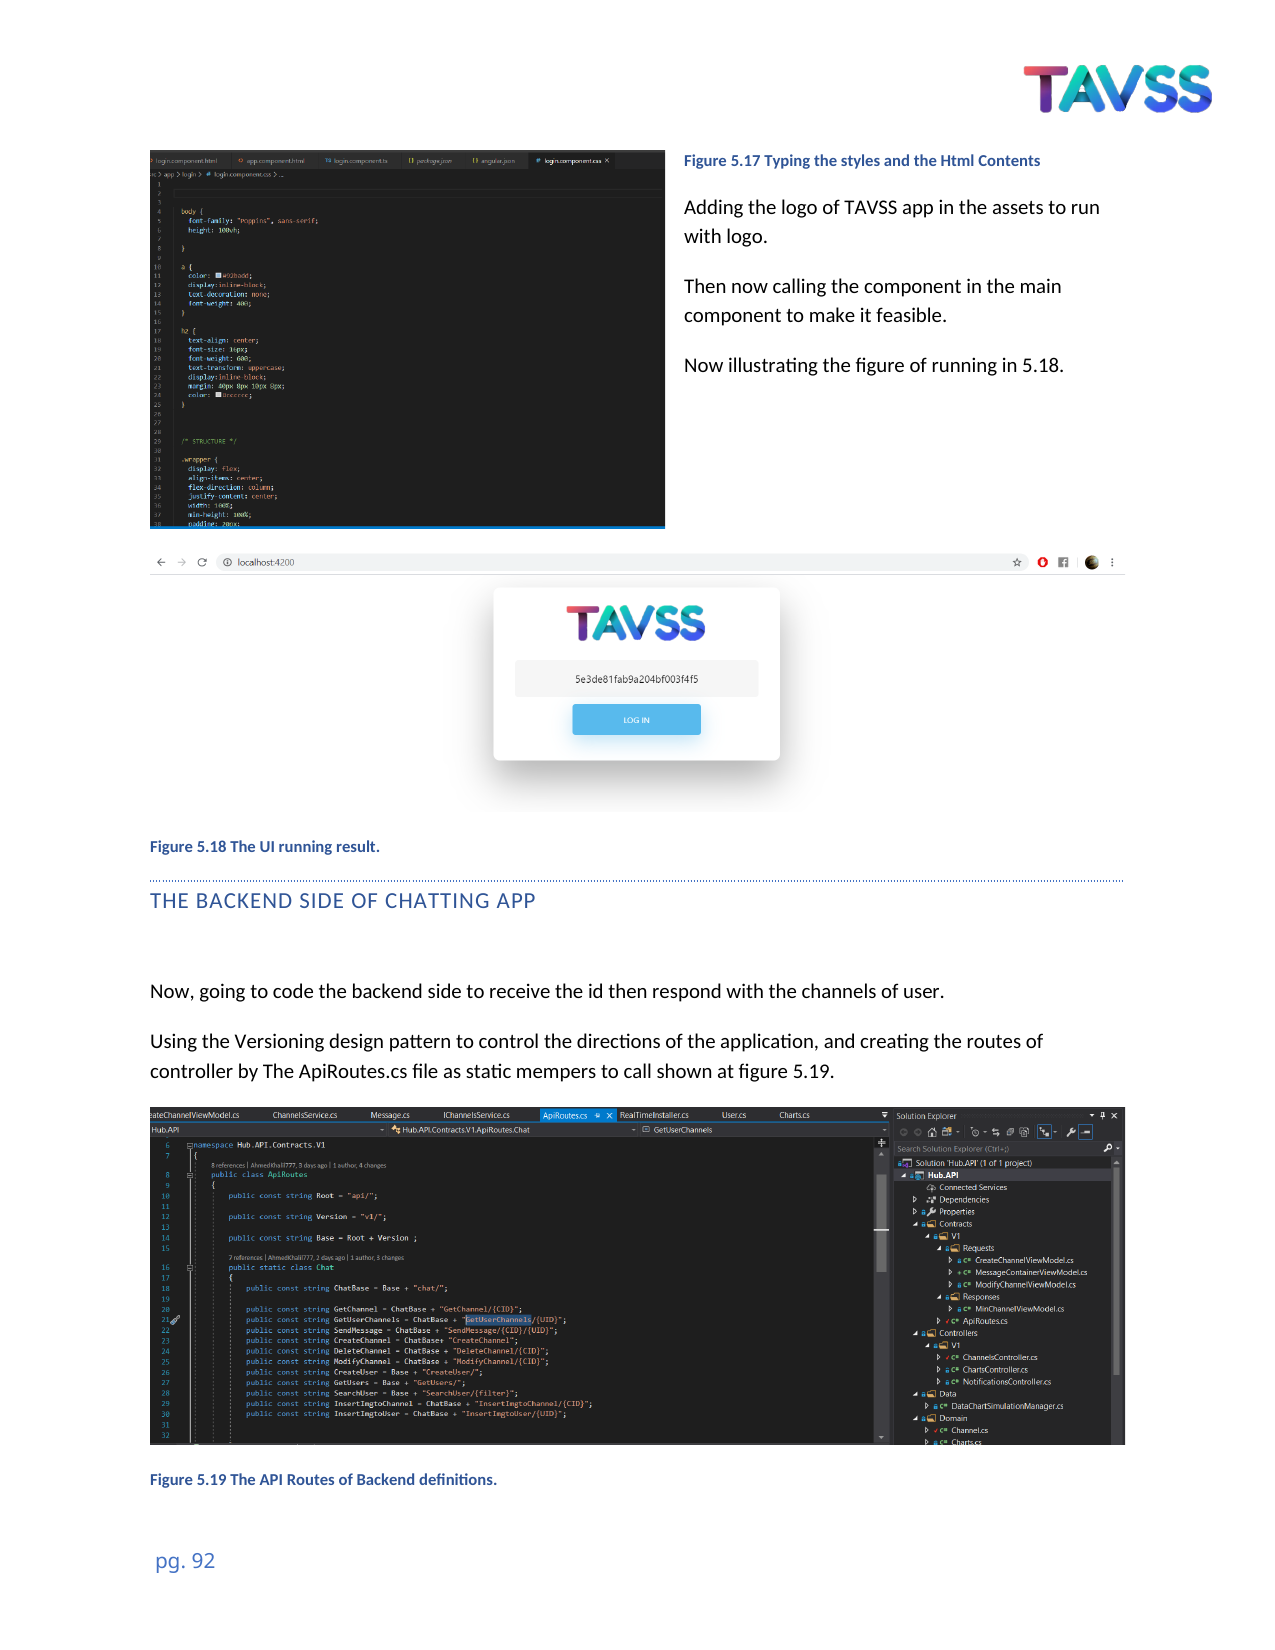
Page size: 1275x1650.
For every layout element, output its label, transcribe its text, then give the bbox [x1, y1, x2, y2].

text Figure 5.18 The UI running result. [150, 836, 1125, 857]
text Then now calling the component in the main component to make it feasible. [665, 273, 1125, 328]
subtitle The Backend side of Chatting app [150, 880, 1125, 914]
picture [150, 1107, 1125, 1445]
text Using the Versioning design pattern to control the directions of the application, and creating the routes of controller by The ApiRoutes.cs file as static mempers to call shown at figure 5.19. [150, 1029, 1125, 1083]
text Figure 5.19 The API Routes of Backend definitions. [150, 1469, 1125, 1489]
picture [150, 150, 665, 529]
text Now, going to code the backend side to receive the id then respond with the channels of user. [150, 979, 1125, 1004]
text Figure 5.17 Typing the styles and the Html Contents [665, 150, 1125, 170]
picture [150, 552, 1125, 812]
picture [1002, 41, 1236, 135]
text Adding the logo of TAVSS app in the assets to run with logo. [665, 194, 1125, 249]
text Now illustrating the figure of running in 5.18. [665, 352, 1125, 378]
